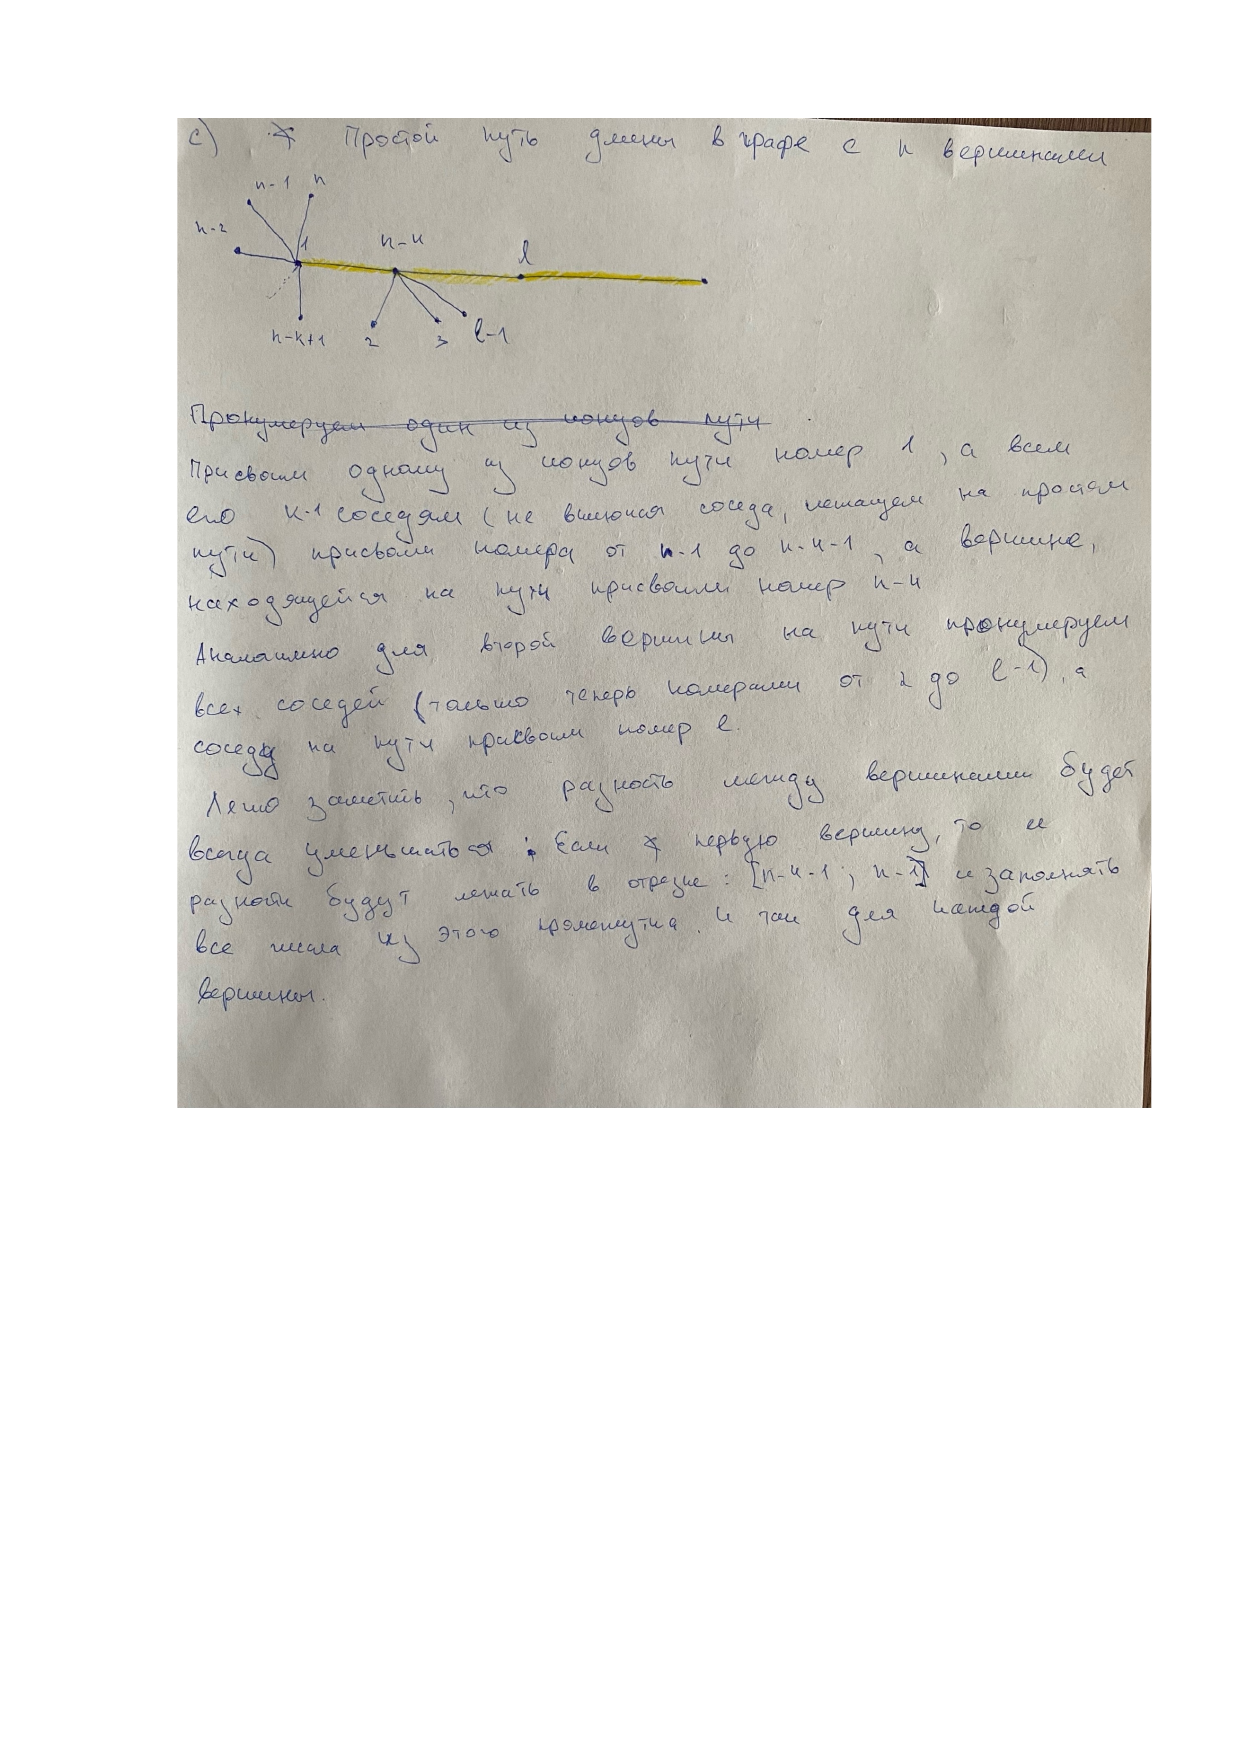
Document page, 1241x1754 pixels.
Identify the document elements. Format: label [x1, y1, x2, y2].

picture [177, 118, 1152, 1108]
